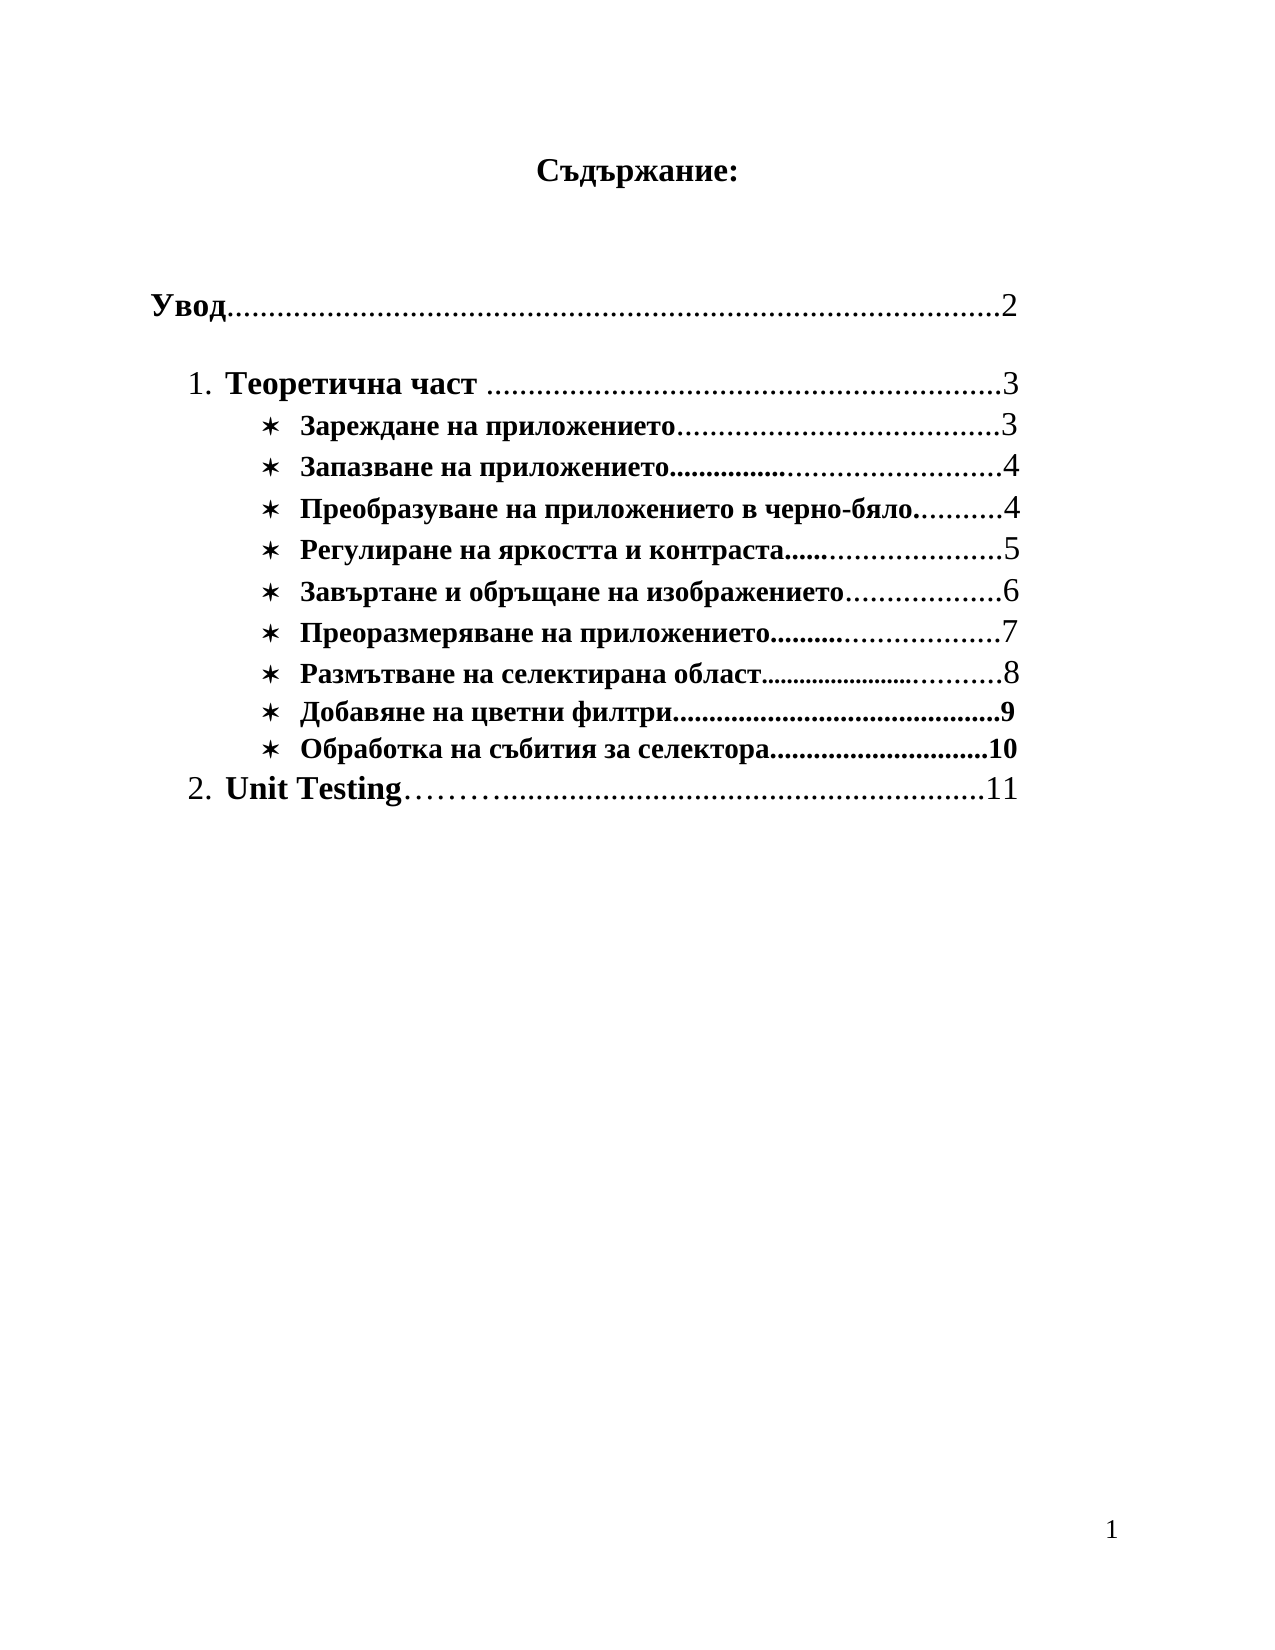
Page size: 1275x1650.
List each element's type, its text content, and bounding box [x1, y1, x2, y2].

list Обработка на събития за селектора..............................10 [262, 731, 1125, 766]
list Теоретична част ..............................................................3 [187, 363, 1125, 401]
list Завъртане и обръщане на изображението...................6 [262, 570, 1125, 608]
text Съдържание: [150, 150, 1125, 188]
list Преобразуване на приложението в черно-бяло...........4 [262, 487, 1125, 525]
text Увод.............................................................................................2 [150, 286, 1125, 324]
list Unit Testing………..........................................................11 [187, 768, 1125, 807]
list Запазване на приложението..........................................4 [262, 446, 1125, 484]
list Регулиране на яркостта и контраста...........................5 [262, 528, 1125, 567]
list Добавяне на цветни филтри.............................................9 [262, 694, 1125, 728]
list Зареждане на приложението.......................................3 [262, 404, 1125, 443]
list Преоразмеряване на приложението.............................7 [262, 611, 1125, 649]
list Размътване на селектирана област...................................8 [262, 652, 1125, 691]
